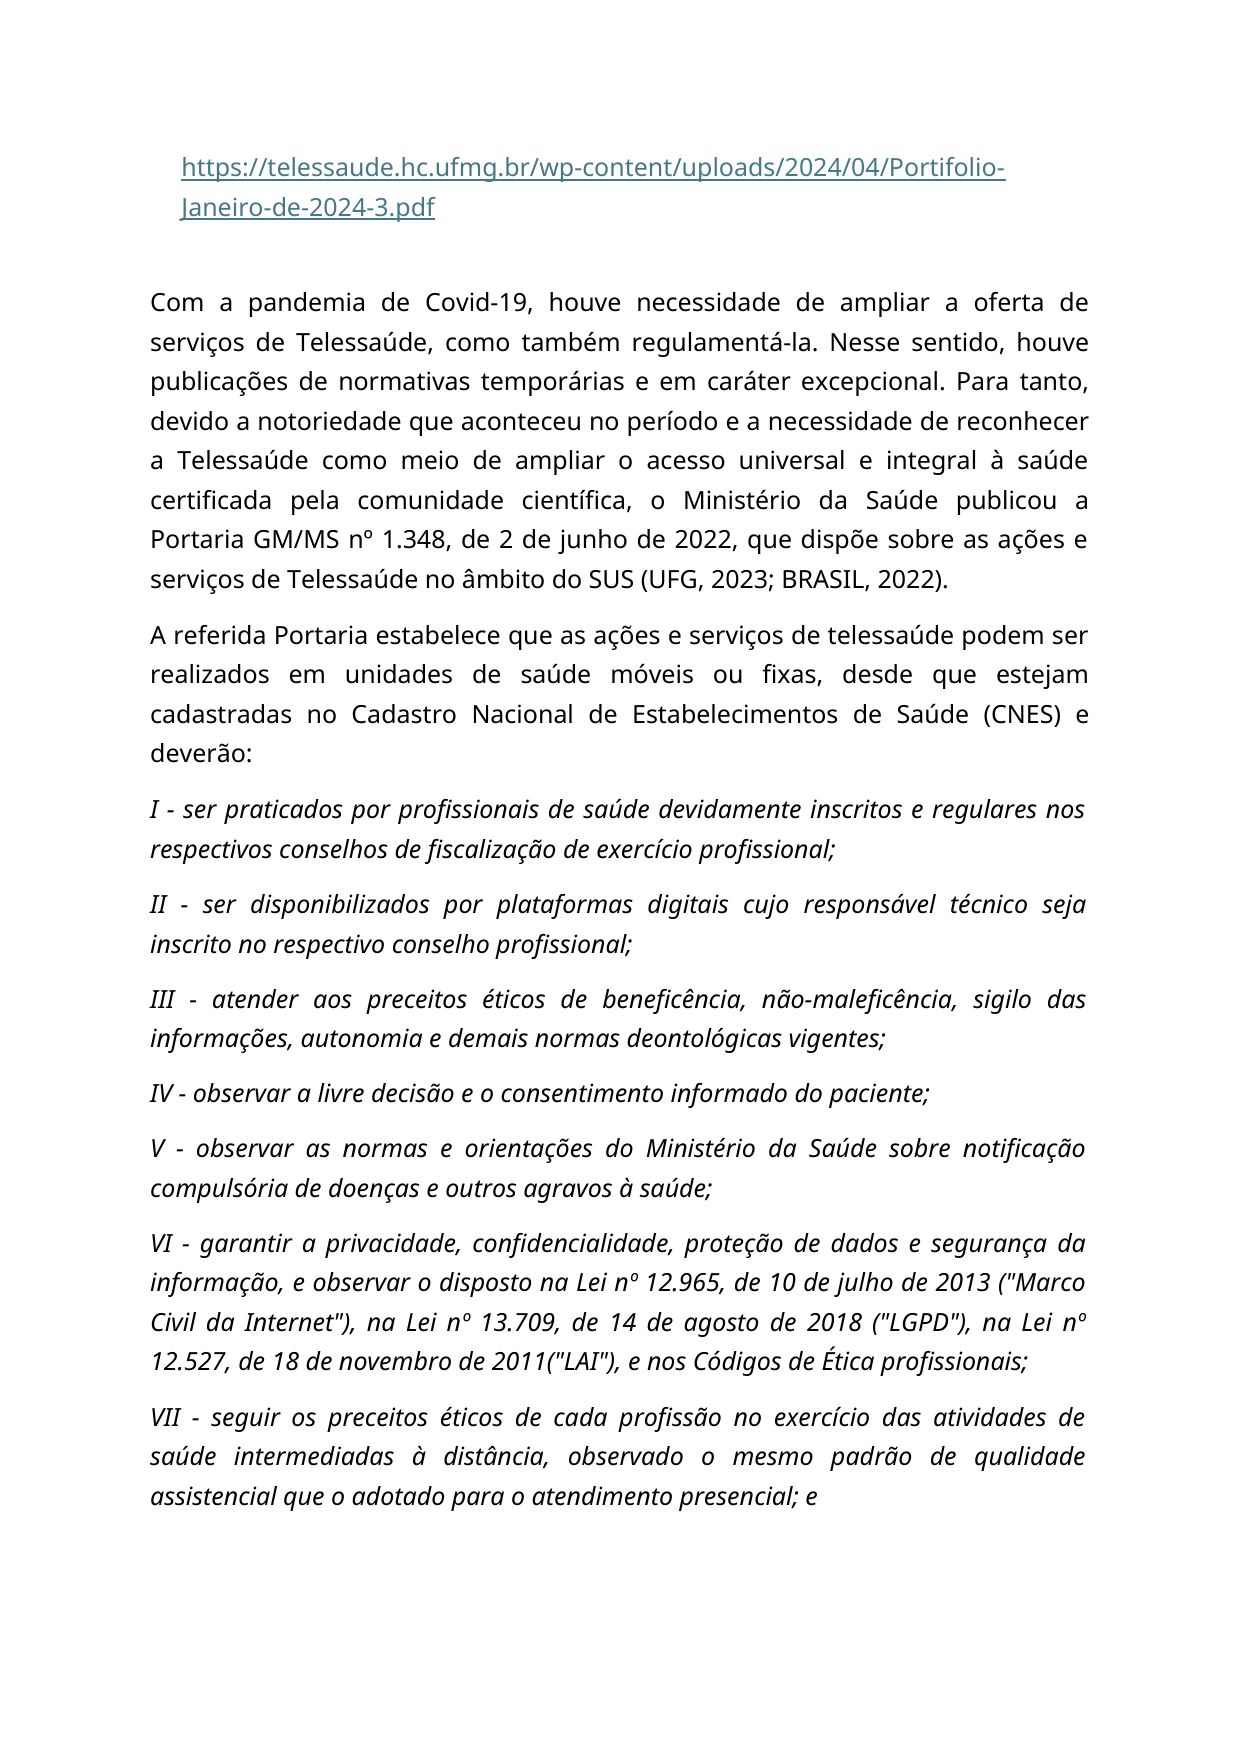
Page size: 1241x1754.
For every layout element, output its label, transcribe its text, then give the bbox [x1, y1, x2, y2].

text Com a pandemia de Covid-19, houve necessidade de ampliar a oferta de serviços de Telessaúde, como também regulamentá-la. Nesse sentido, houve publicações de normativas temporárias e em caráter excepcional. Para tanto, devido a notoriedade que aconteceu no período e a necessidade de reconhecer a Telessaúde como meio de ampliar o acesso universal e integral à saúde certificada pela comunidade científica, o Ministério da Saúde publicou a Portaria GM/MS nº 1.348, de 2 de junho de 2022, que dispõe sobre as ações e serviços de Telessaúde no âmbito do SUS (UFG, 2023; BRASIL, 2022). [150, 285, 1090, 596]
text II - ser disponibilizados por plataformas digitais cujo responsável técnico seja inscrito no respectivo conselho profissional; [150, 887, 1090, 960]
list https://telessaude.hc.ufmg.br/wp-content/uploads/2024/04/Portifolio-Janeiro-de-2024-3.pdf [181, 150, 1090, 223]
text III - atender aos preceitos éticos de beneficência, não-maleficência, sigilo das informações, autonomia e demais normas deontológicas vigentes; [150, 981, 1090, 1055]
text VI - garantir a privacidade, confidencialidade, proteção de dados e segurança da informação, e observar o disposto na Lei nº 12.965, de 10 de julho de 2013 ("Marco Civil da Internet"), na Lei nº 13.709, de 14 de agosto de 2018 ("LGPD"), na Lei nº 12.527, de 18 de novembro de 2011("LAI"), e nos Códigos de Ética profissionais; [150, 1226, 1090, 1378]
text IV - observar a livre decisão e o consentimento informado do paciente; [150, 1076, 1090, 1110]
text A referida Portaria estabelece que as ações e serviços de telessaúde podem ser realizados em unidades de saúde móveis ou fixas, desde que estejam cadastradas no Cadastro Nacional de Estabelecimentos de Saúde (CNES) e deverão: [150, 618, 1090, 770]
text I - ser praticados por profissionais de saúde devidamente inscritos e regulares nos respectivos conselhos de fiscalização de exercício profissional; [150, 792, 1090, 866]
text VII - seguir os preceitos éticos de cada profissão no exercício das atividades de saúde intermediadas à distância, observado o mesmo padrão de qualidade assistencial que o adotado para o atendimento presencial; e [150, 1399, 1090, 1512]
text V - observar as normas e orientações do Ministério da Saúde sobre notificação compulsória de doenças e outros agravos à saúde; [150, 1131, 1090, 1204]
